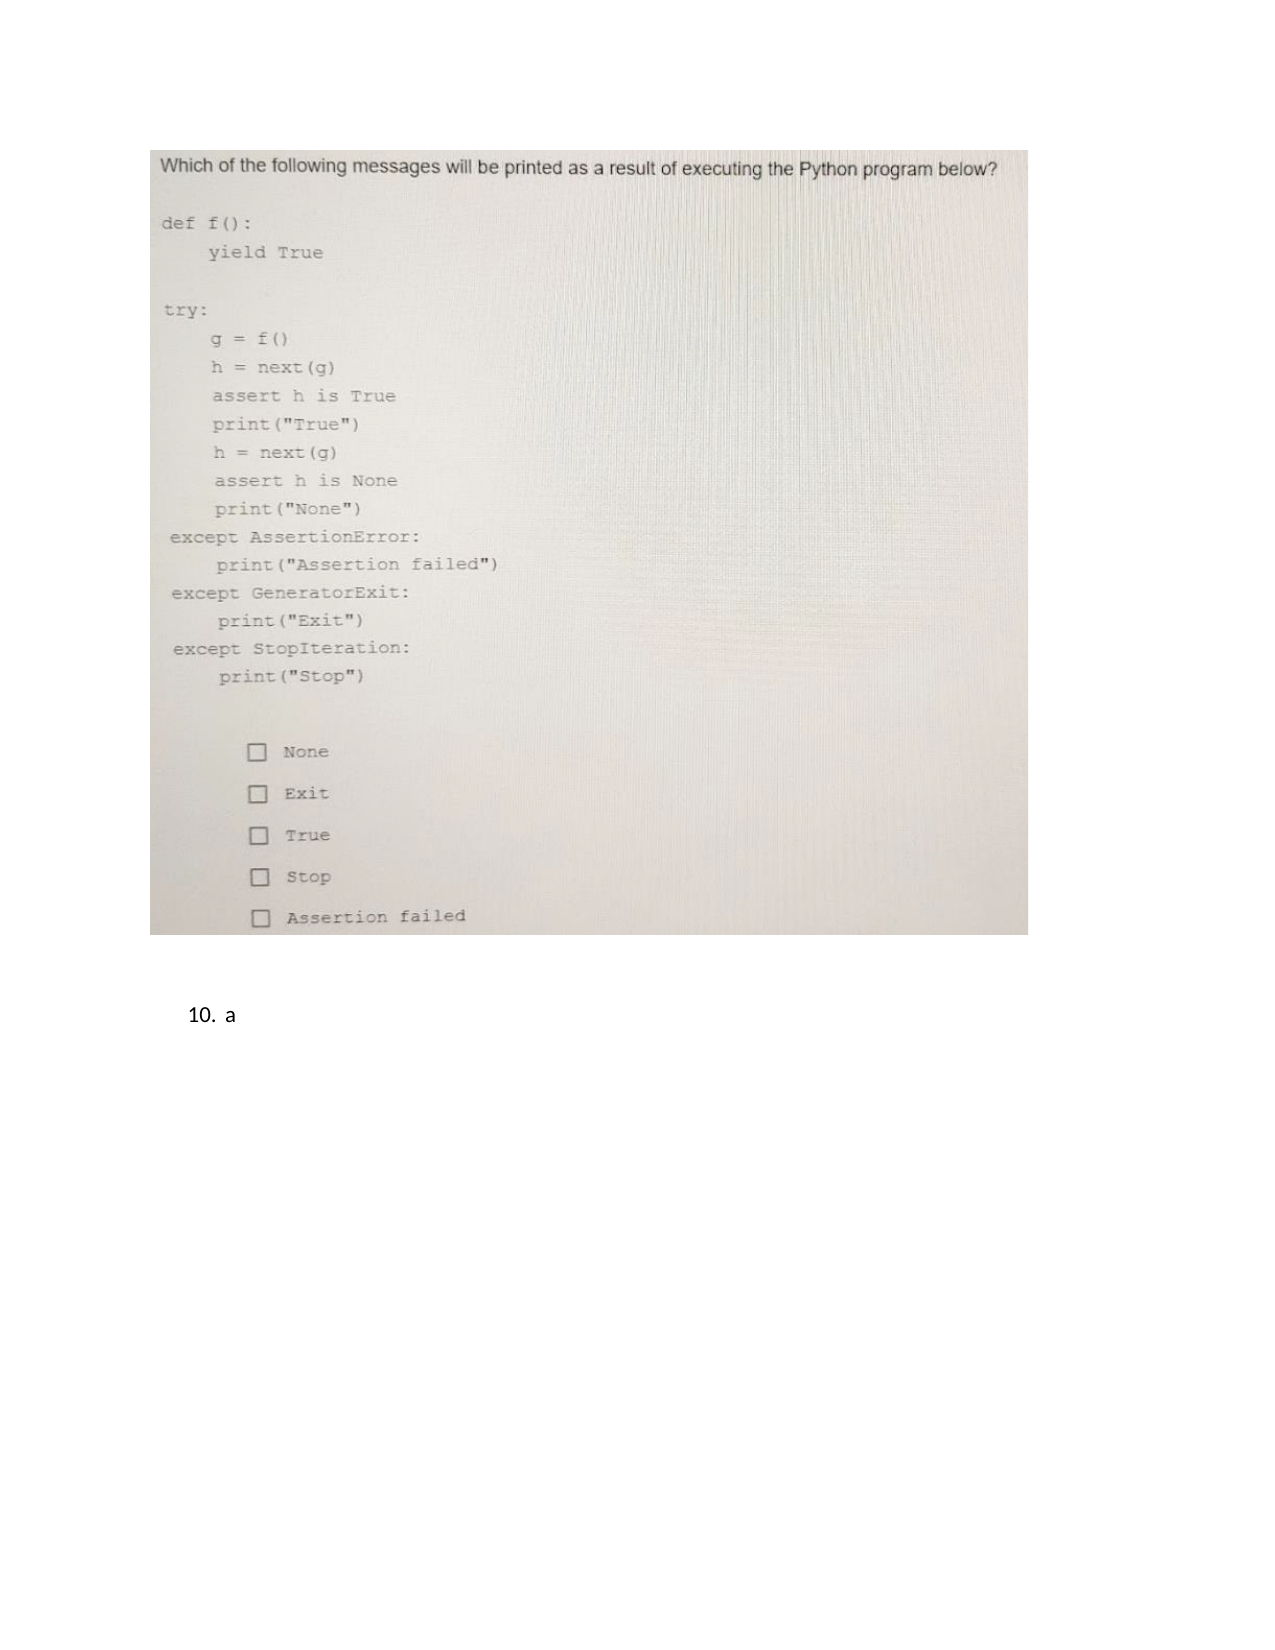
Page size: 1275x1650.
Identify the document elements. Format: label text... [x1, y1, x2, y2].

list a [187, 1000, 1125, 1028]
